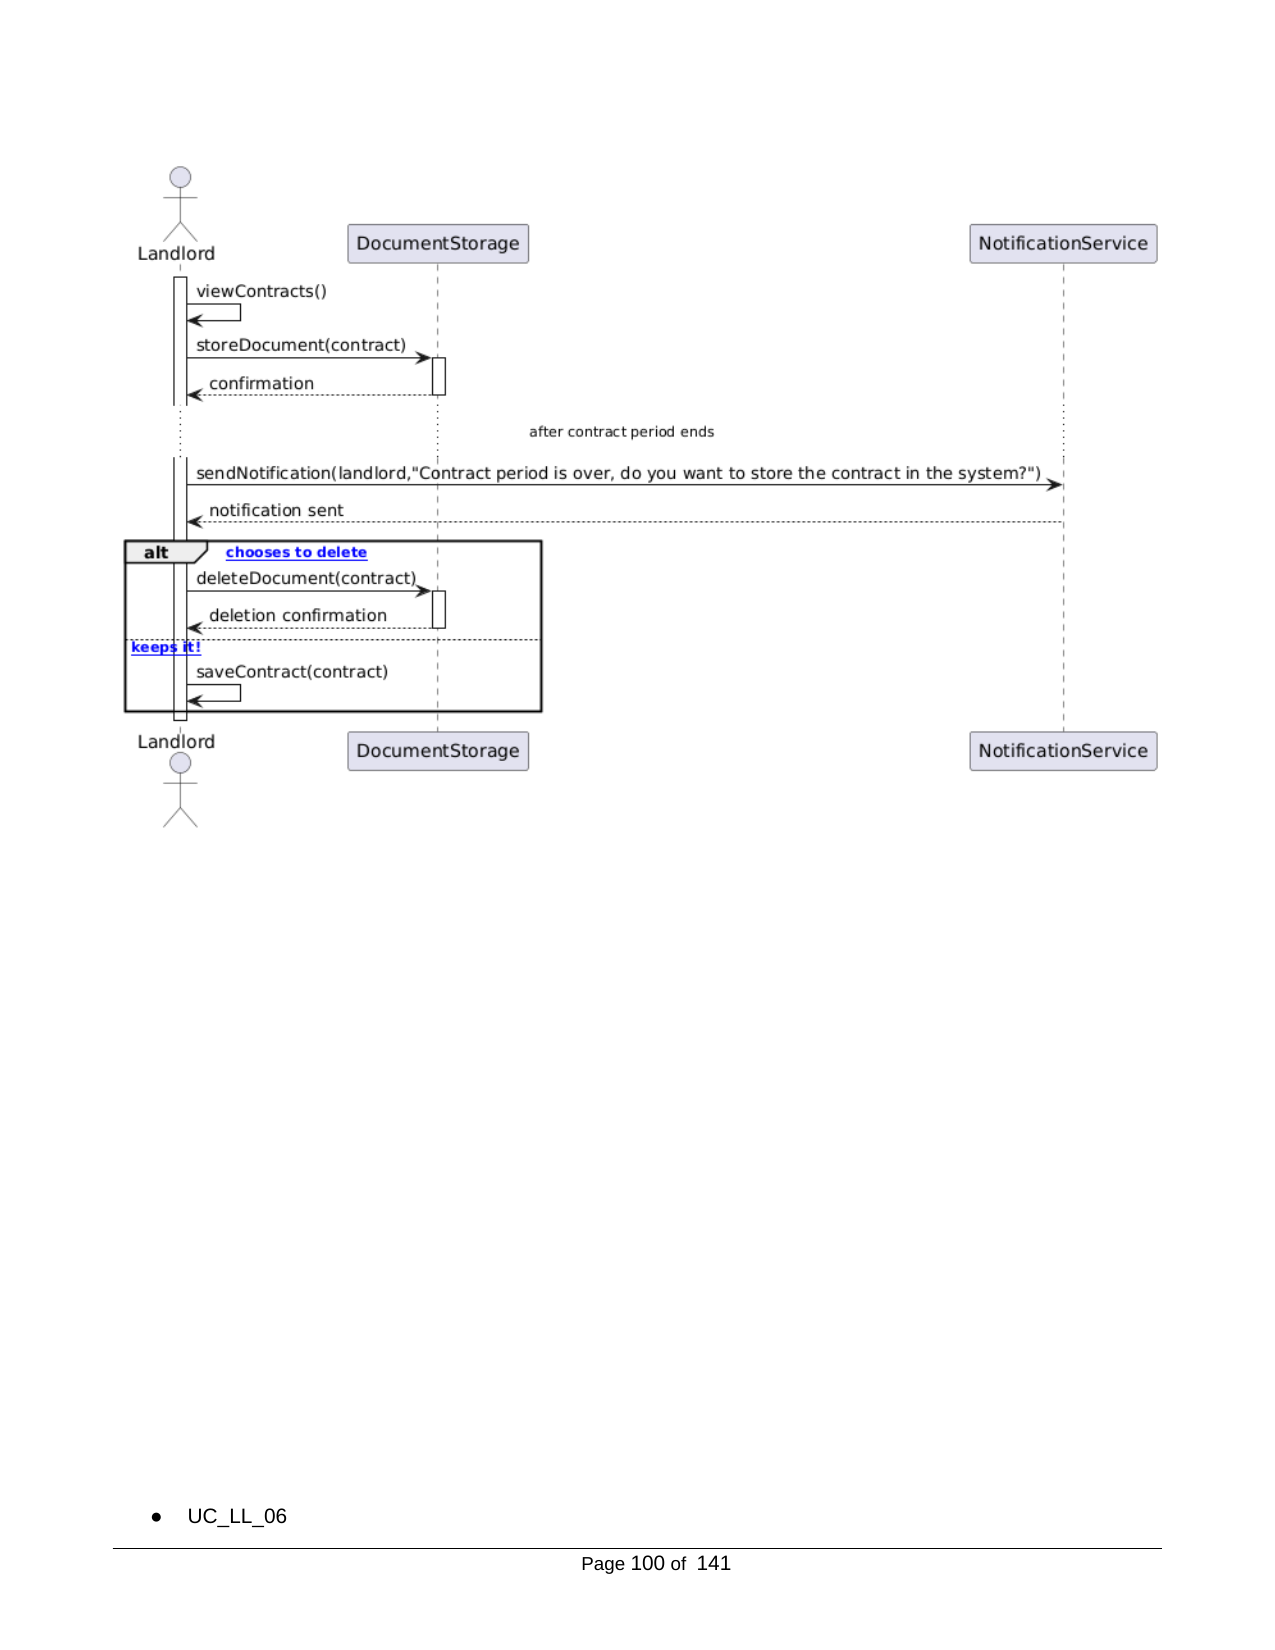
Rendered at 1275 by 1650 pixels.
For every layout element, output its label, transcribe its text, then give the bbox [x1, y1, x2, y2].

list UC_LL_06 [150, 1504, 1162, 1528]
picture [112, 160, 1163, 834]
